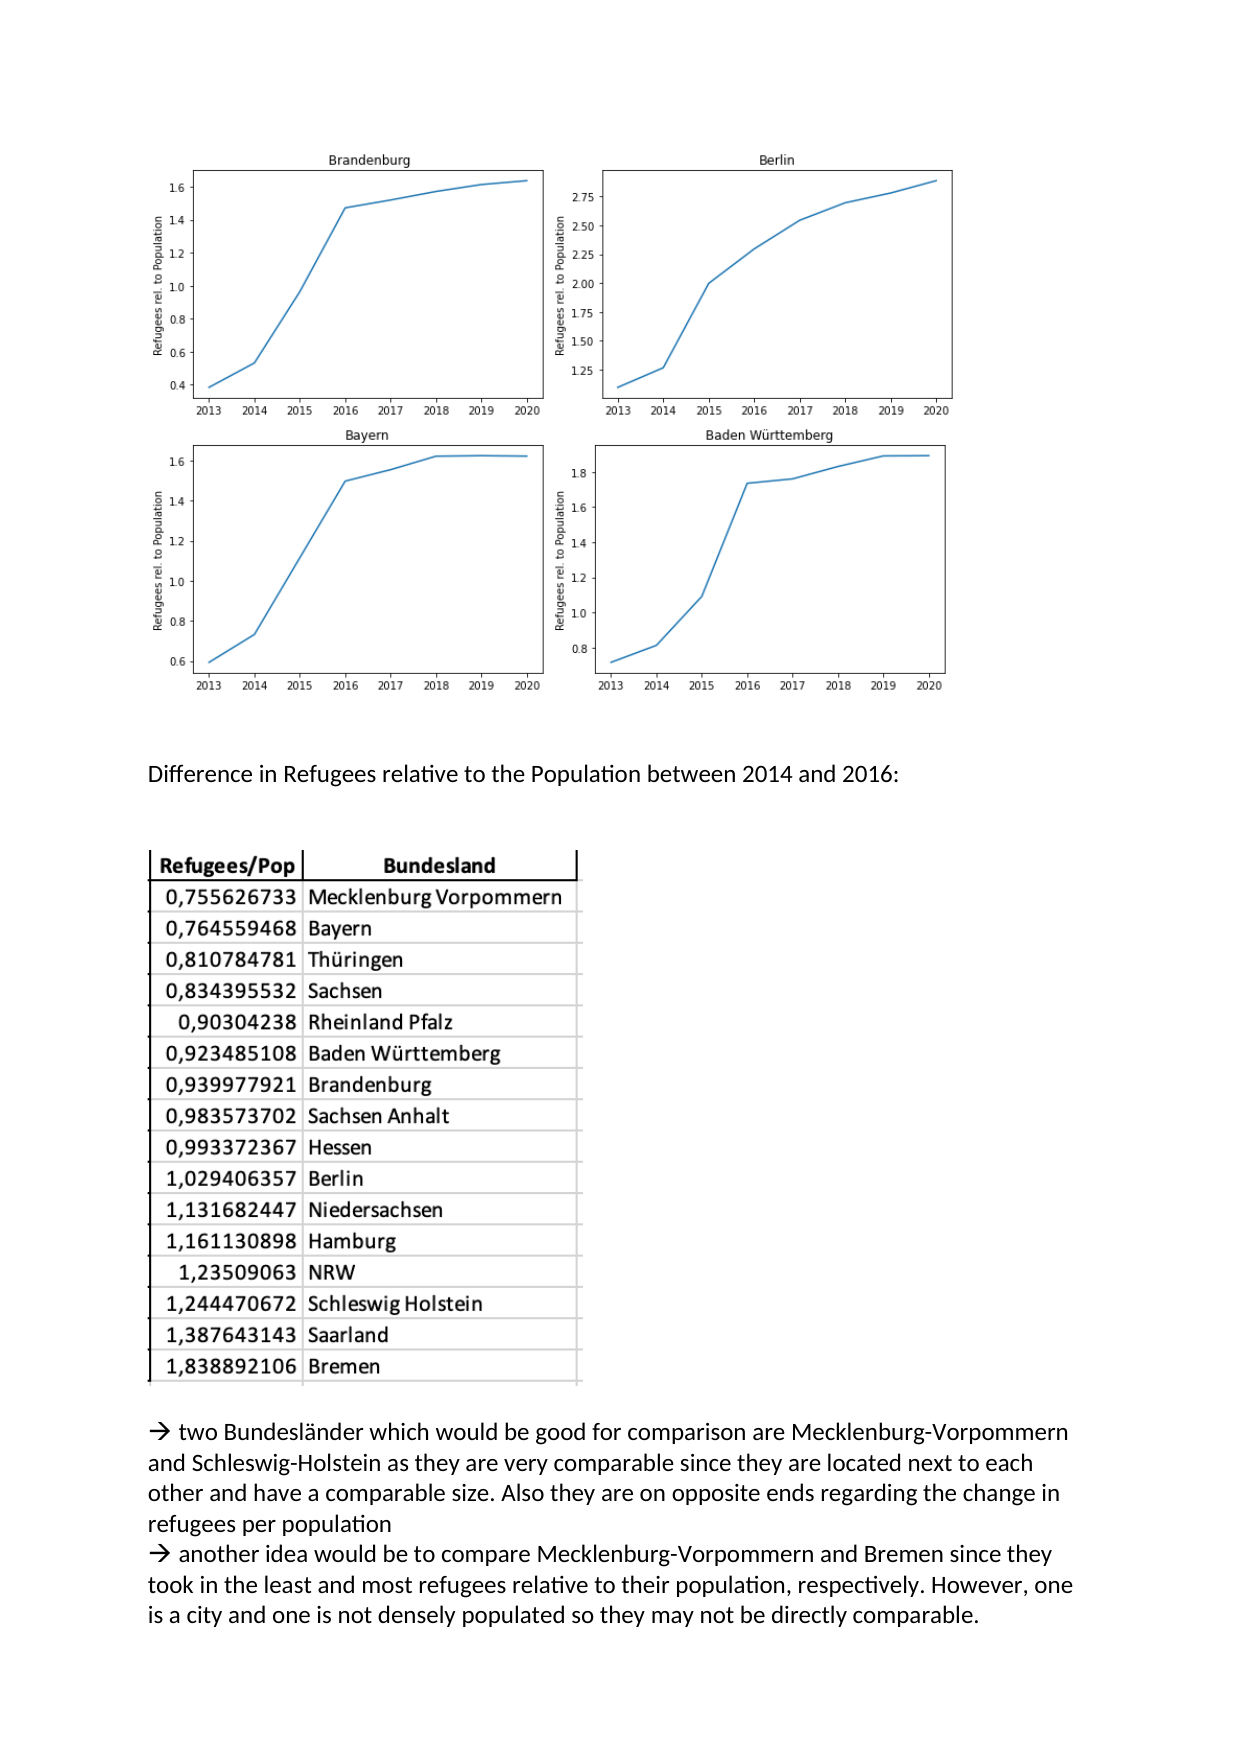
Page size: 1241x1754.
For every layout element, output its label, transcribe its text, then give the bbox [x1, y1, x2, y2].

text Difference in Refugees relative to the Population between 2014 and 2016: [148, 759, 1093, 789]
picture [147, 850, 583, 1386]
text two Bundesländer which would be good for comparison are Mecklenburg-Vorpommern and Schleswig-Holstein as they are very comparable since they are located next to each other and have a comparable size. Also they are on opposite ends regarding the change in refugees per population [148, 1416, 1093, 1538]
text another idea would be to compare Mecklenburg-Vorpommern and Bremen since they took in the least and most refugees relative to their population, respectively. However, one is a city and one is not densely populated so they may not be directly comparable. [148, 1538, 1093, 1630]
picture [147, 147, 958, 698]
